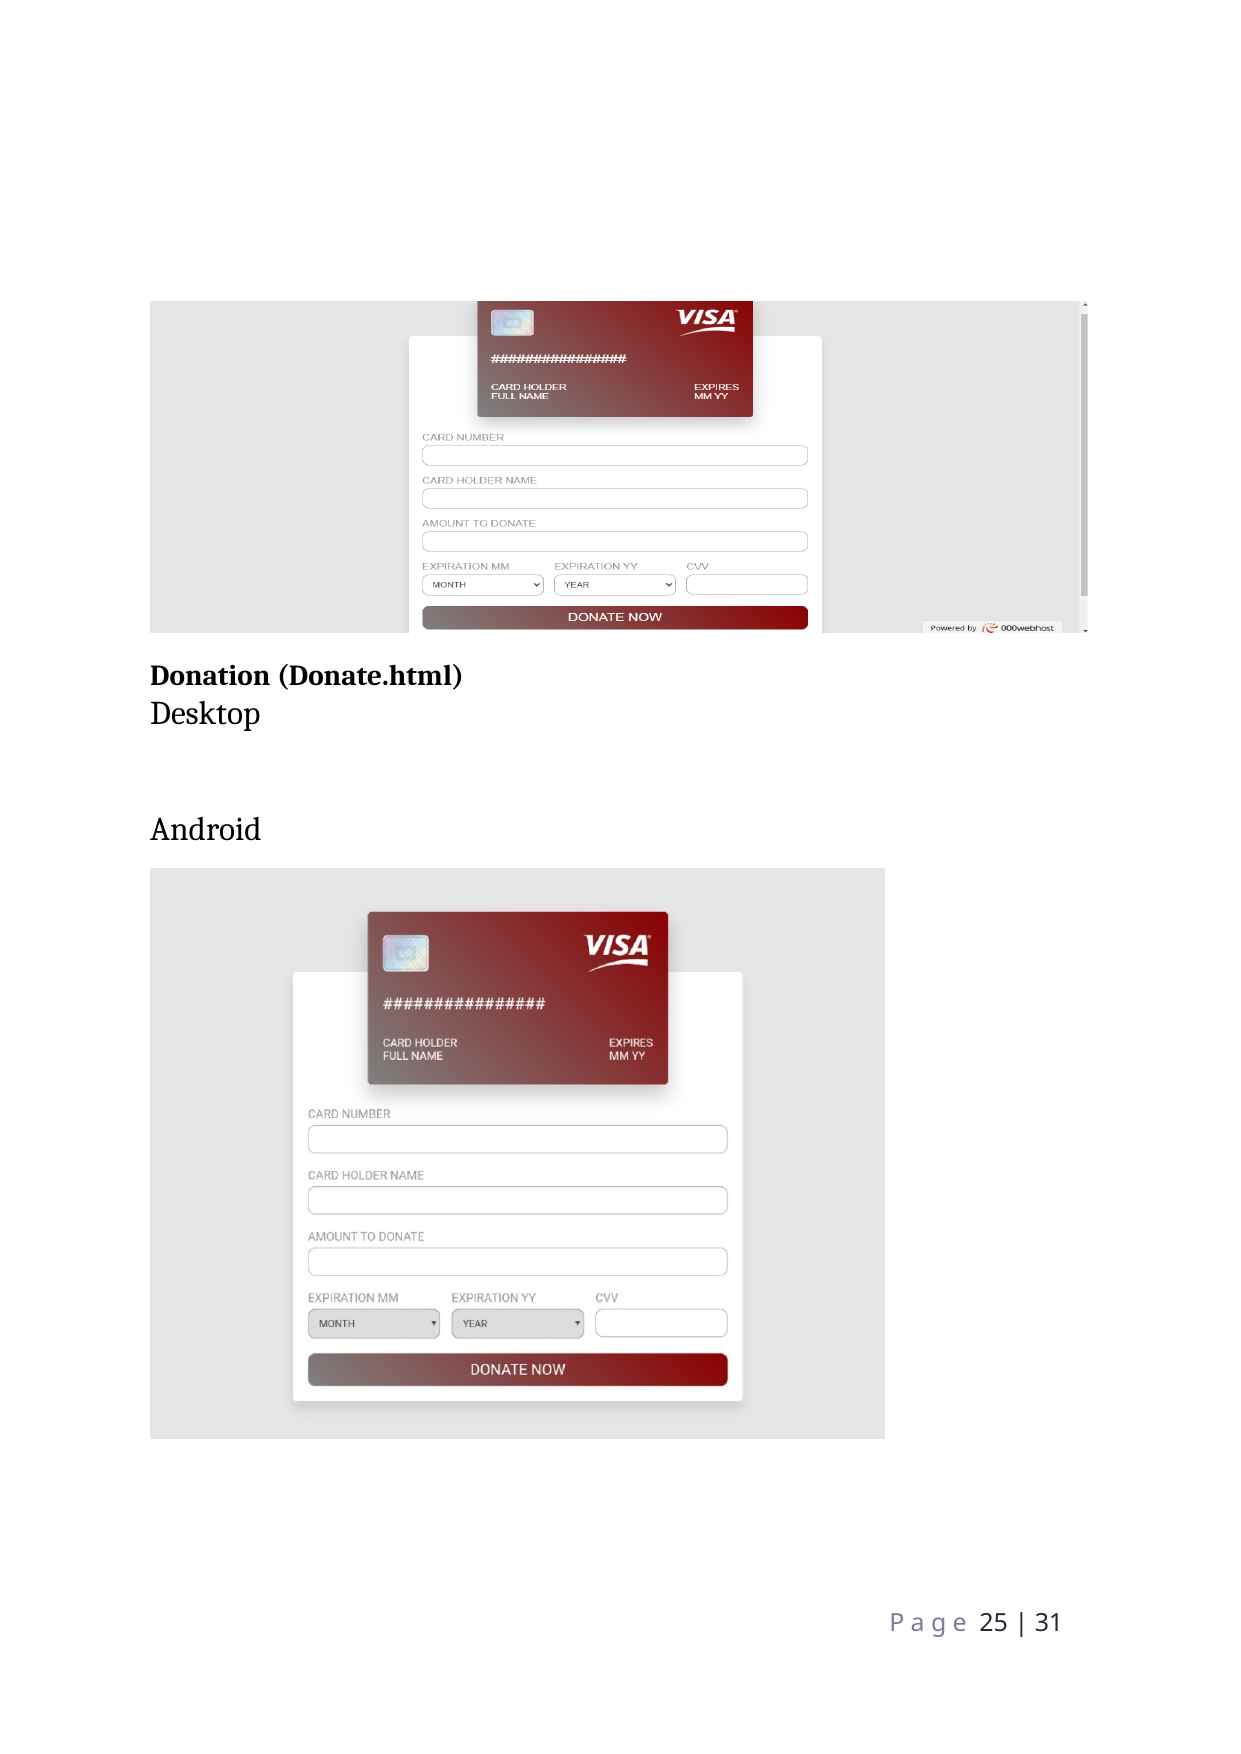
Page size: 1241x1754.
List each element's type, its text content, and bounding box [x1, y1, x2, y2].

picture [150, 868, 885, 1439]
picture [150, 301, 1087, 633]
text Android [150, 811, 1090, 849]
text Desktop [150, 695, 1090, 733]
